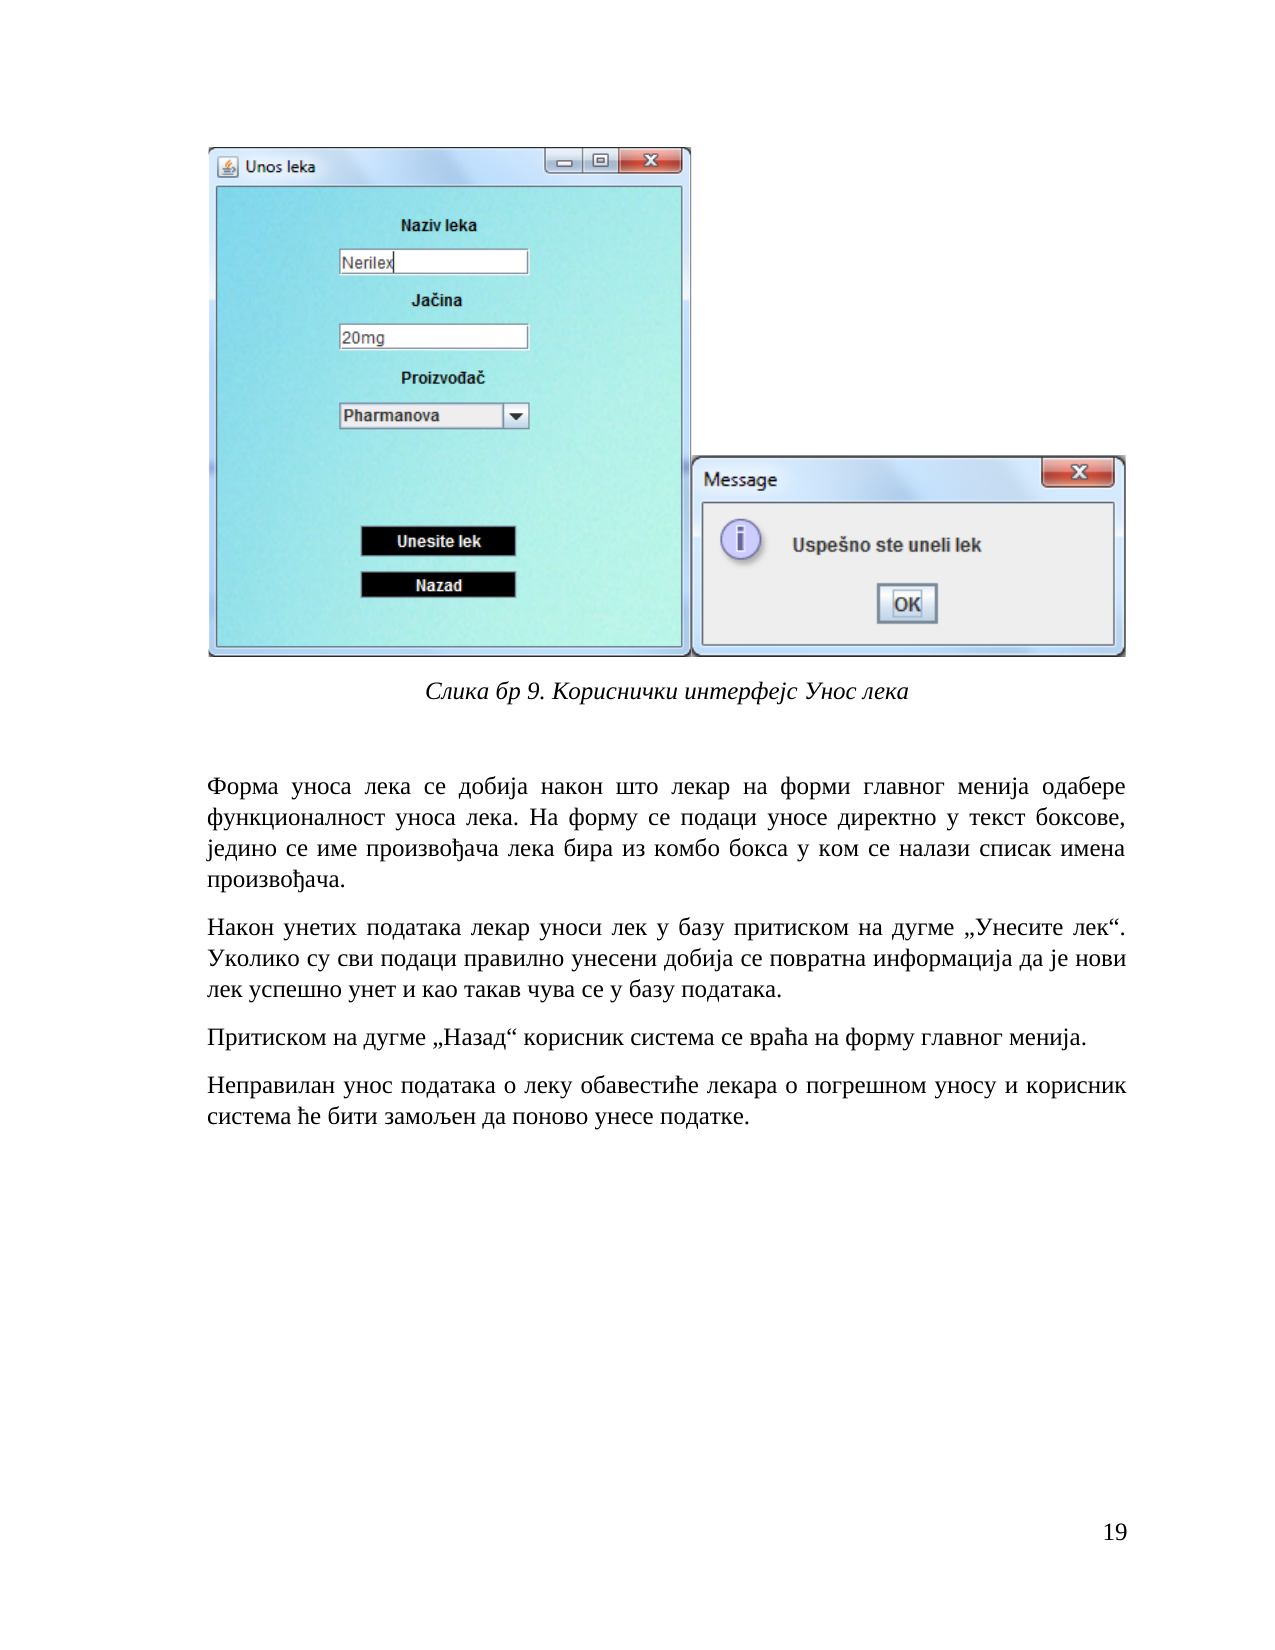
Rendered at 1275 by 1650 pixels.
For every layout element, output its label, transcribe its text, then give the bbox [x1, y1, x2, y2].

text Слика бр 9. Кориснички интерфејс Унос лека [207, 676, 1127, 705]
text Притиском на дугме „Назад“ корисник система се враћа на форму главног менија. [207, 1022, 1127, 1051]
text Неправилан унос података о леку обавестиће лекара о погрешном уносу и корисник система ће бити замољен да поново унесе податке. [207, 1070, 1127, 1129]
picture [208, 147, 1126, 657]
text Форма уноса лека се добија након што лекар на форми главног менија одабере функционалност уноса лека. На форму се подаци уносе директно у текст боксове, једино се име произвођача лека бира из комбо бокса у ком се налази списак имена произвођача. [207, 771, 1127, 893]
text Након унетих података лекар уноси лек у базу притиском на дугме „Унесите лек“. Уколико су сви подаци правилно унесени добија се повратна информација да је нови лек успешно унет и као такав чува се у базу података. [207, 912, 1127, 1003]
